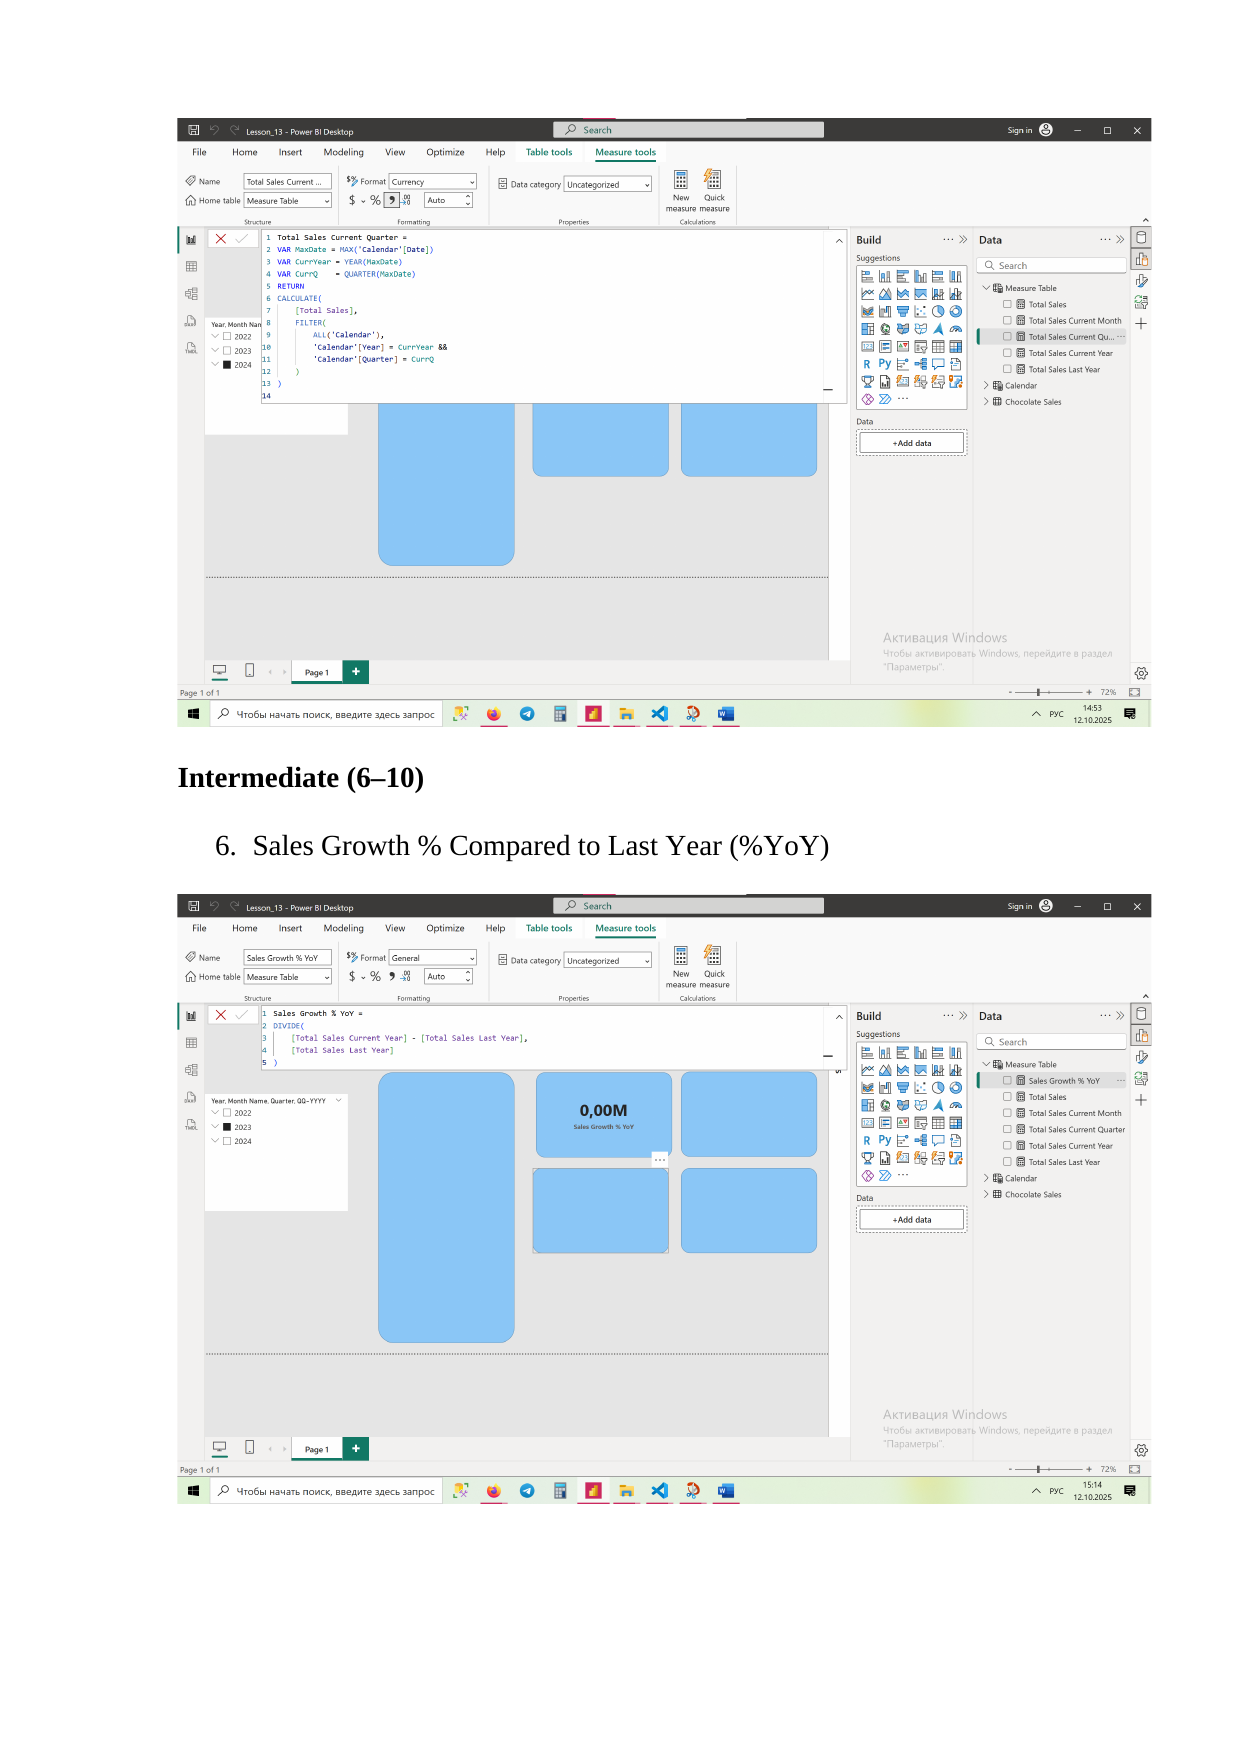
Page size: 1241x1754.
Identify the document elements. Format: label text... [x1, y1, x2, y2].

text Intermediate (6–10) [177, 761, 1152, 794]
picture [177, 894, 1152, 1504]
list Sales Growth % Compared to Last Year (%YoY) [215, 828, 1152, 861]
picture [177, 118, 1152, 727]
